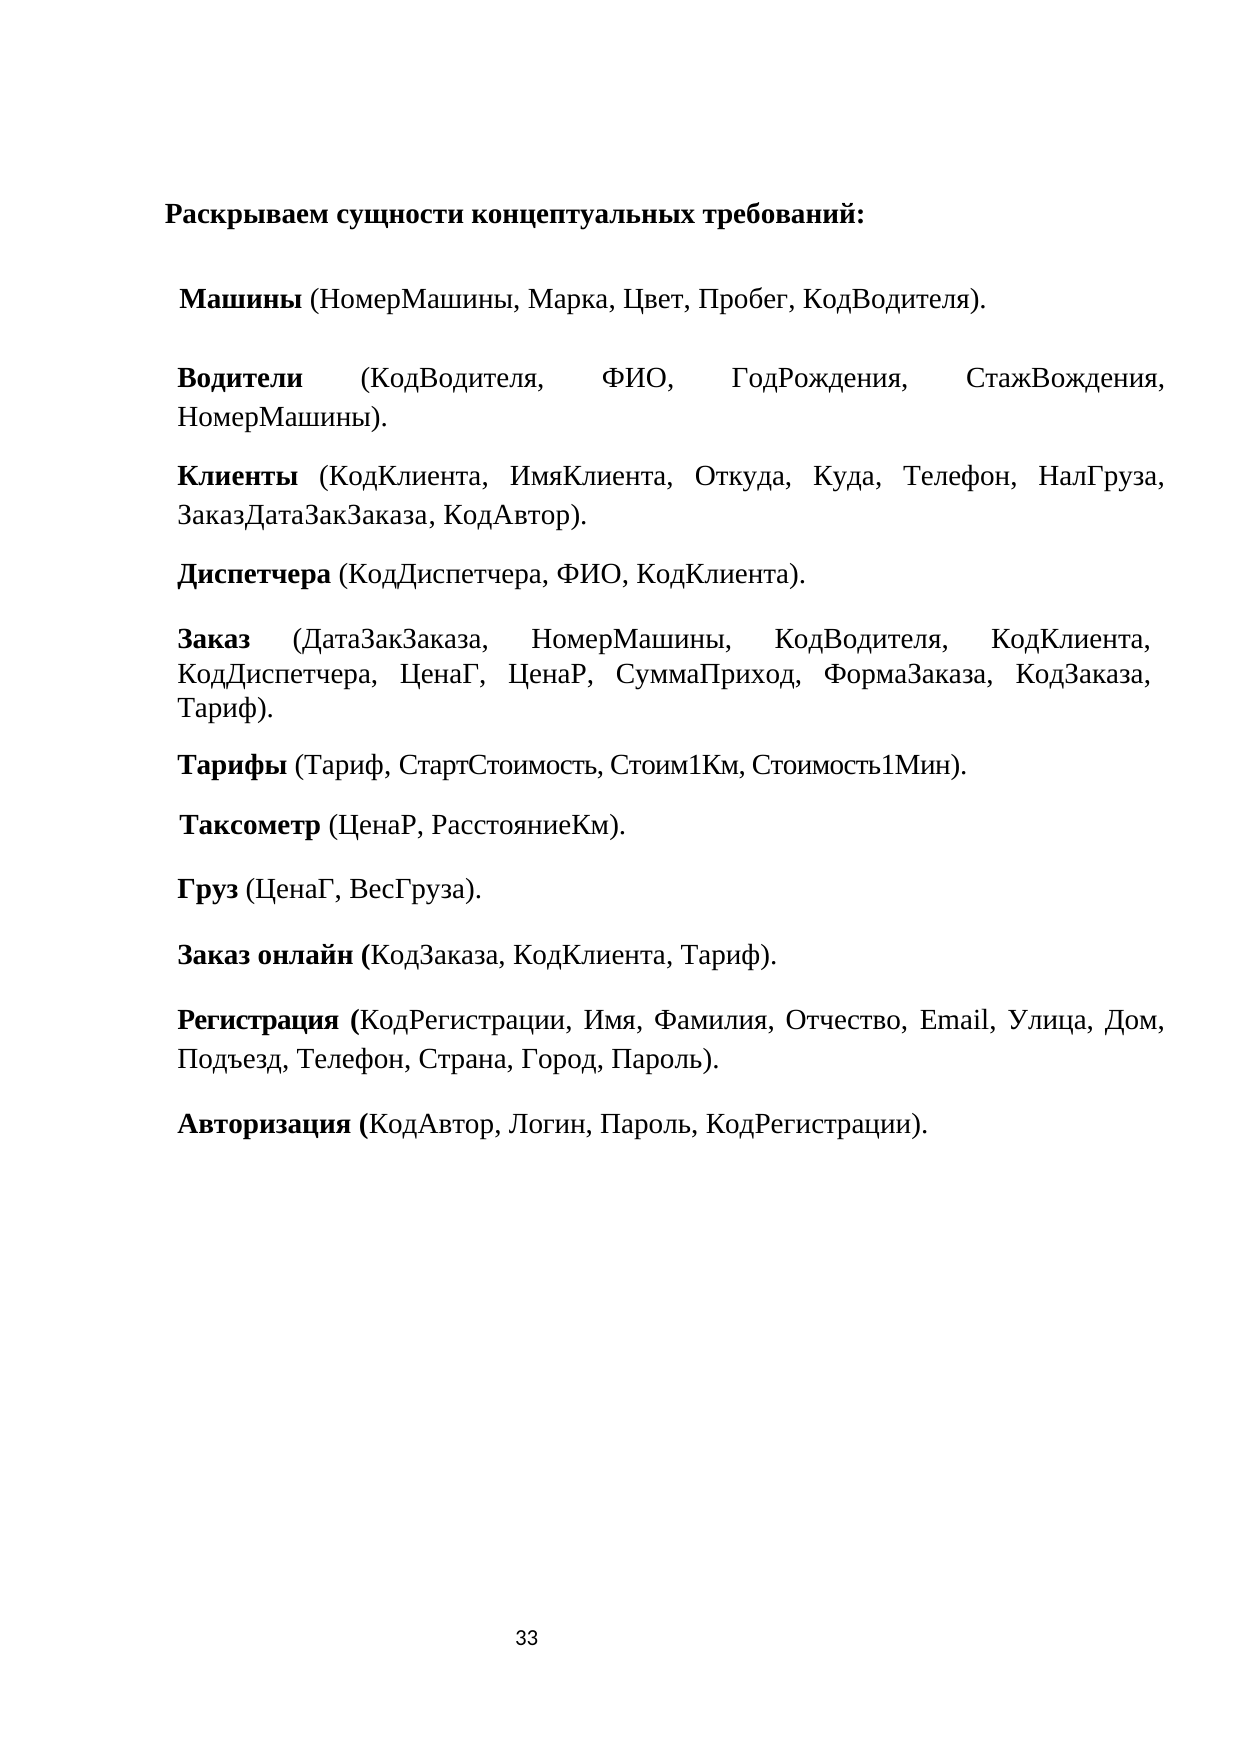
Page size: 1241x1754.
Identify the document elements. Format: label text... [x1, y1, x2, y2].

text Регистрация (КодРегистрации, Имя, Фамилия, Отчество, Email, Улица, Дом, Подъезд, Телефон, Страна, Город, Пароль). [177, 1002, 1165, 1074]
text Машины (НомерМашины, Марка, Цвет, Пробег, КодВодителя). [164, 281, 1018, 315]
text Раскрываем сущности концептуальных требований: [164, 197, 1018, 230]
text Авторизация (КодАвтор, Логин, Пароль, КодРегистрации). [177, 1107, 1165, 1140]
text Тарифы (Тариф, СтартСтоимость, Стоим1Км, Стоимость1Мин). [177, 747, 1165, 781]
text Груз (ЦенаГ, ВесГруза). [177, 871, 1165, 905]
text Заказ (ДатаЗакЗаказа, НомерМашины, КодВодителя, КодКлиента, КодДиспетчера, ЦенаГ, ЦенаР, СуммаПриход, ФормаЗаказа, КодЗаказа, Тариф). [177, 622, 1151, 724]
text Клиенты (КодКлиента, ИмяКлиента, Откуда, Куда, Телефон, НалГруза, ЗаказДатаЗакЗаказа, КодАвтор). [177, 458, 1165, 531]
text Таксометр (ЦенаР, РасстояниеКм). [164, 807, 1165, 840]
text Диспетчера (КодДиспетчера, ФИО, КодКлиента). [177, 557, 1165, 590]
text Водители (КодВодителя, ФИО, ГодРождения, СтажВождения, НомерМашины). [177, 361, 1165, 433]
text Заказ онлайн (КодЗаказа, КодКлиента, Тариф). [177, 937, 1165, 971]
